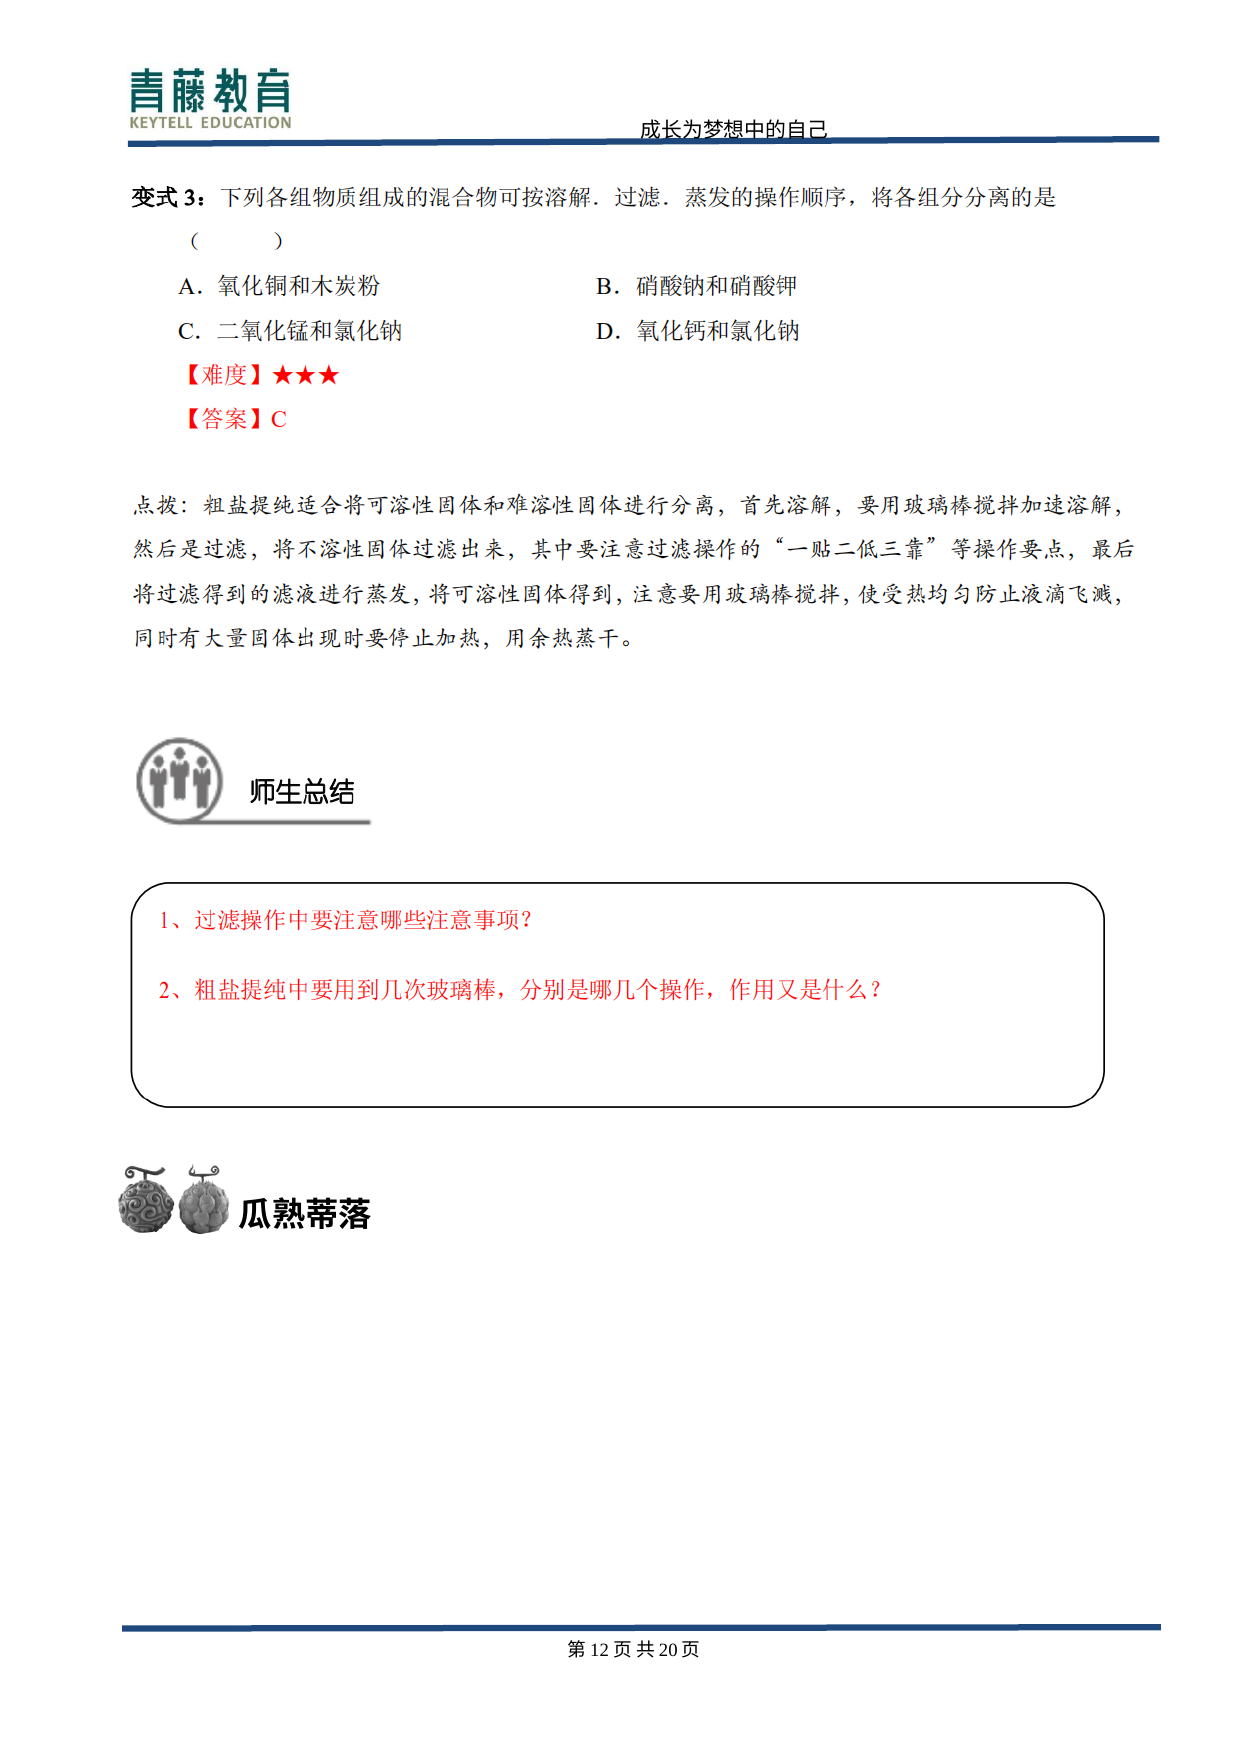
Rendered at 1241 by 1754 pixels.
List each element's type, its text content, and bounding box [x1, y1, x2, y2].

picture [117, 1163, 231, 1234]
subtitle 瓜熟蒂落 [117, 1163, 1159, 1261]
picture [113, 51, 303, 134]
picture [117, 155, 1158, 1146]
